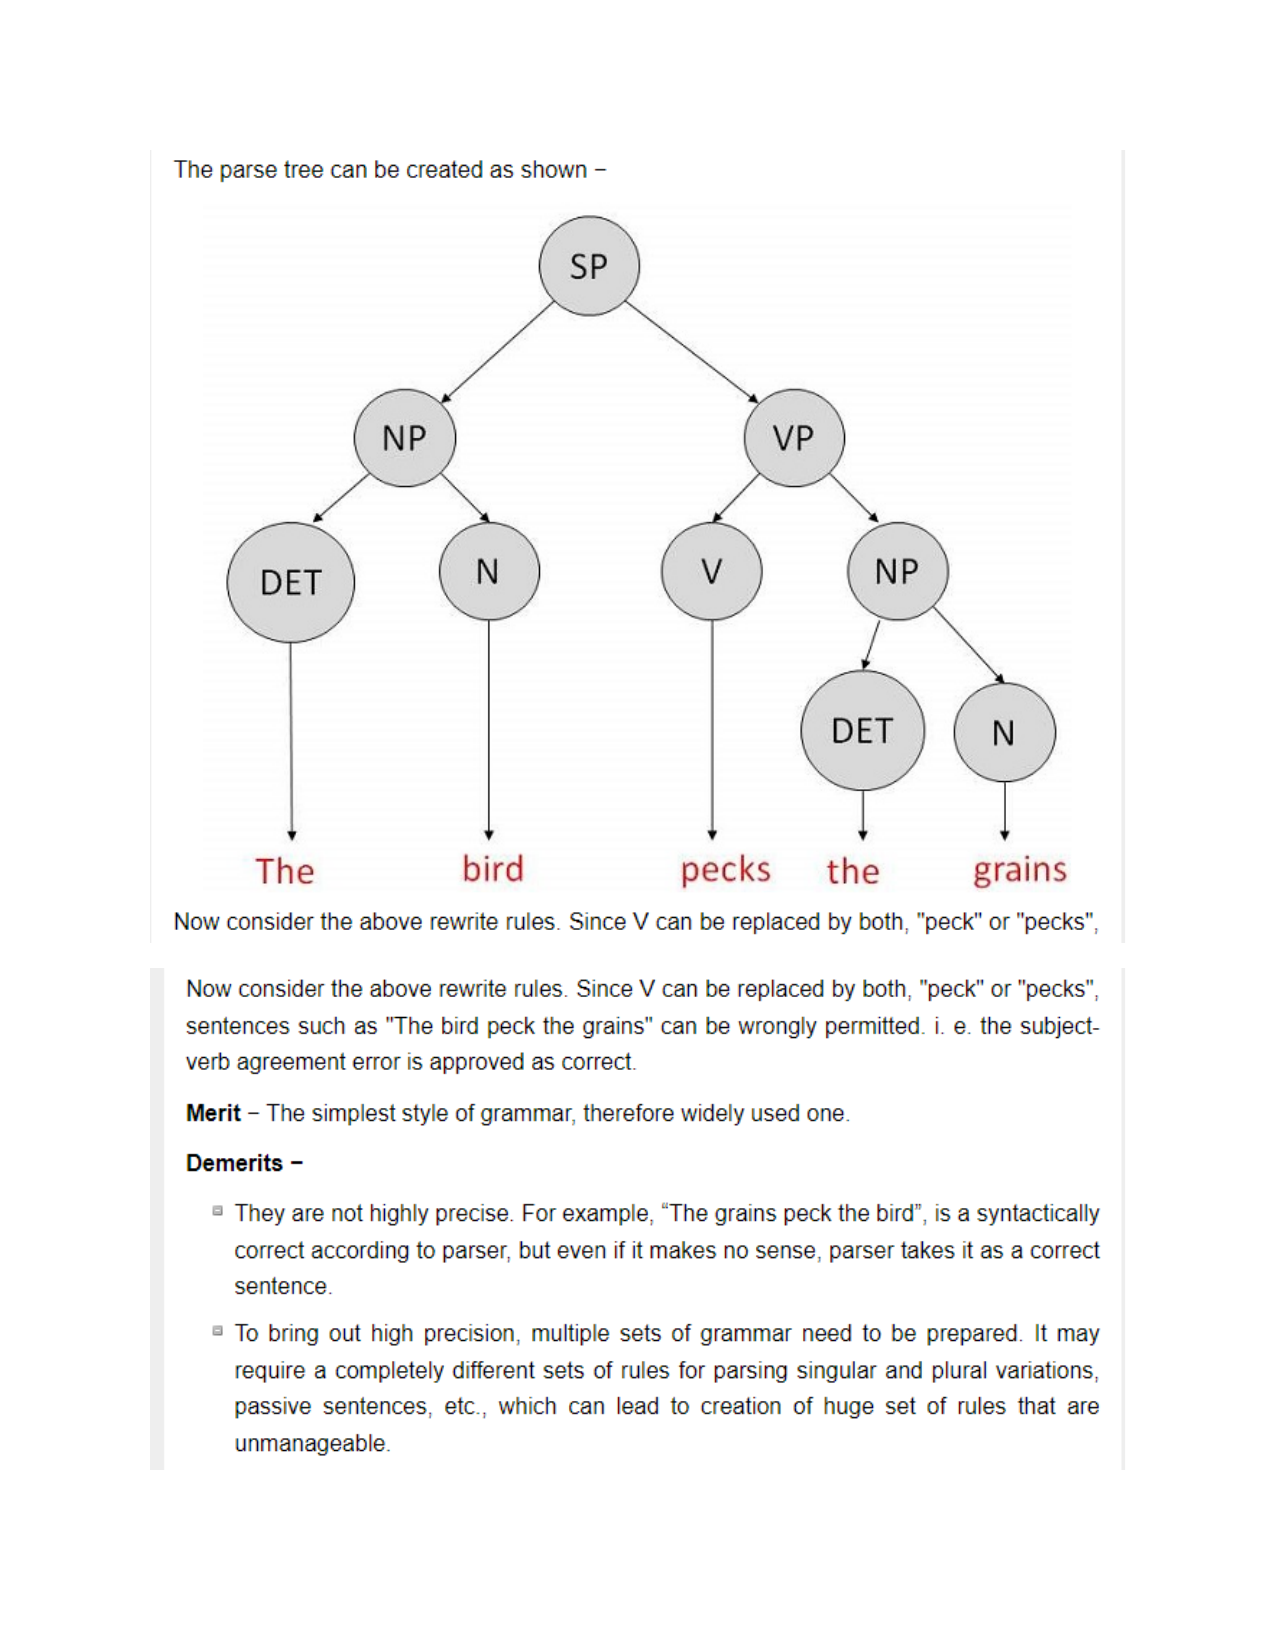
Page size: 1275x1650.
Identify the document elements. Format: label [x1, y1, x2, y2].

picture [150, 150, 1125, 943]
picture [150, 968, 1125, 1470]
